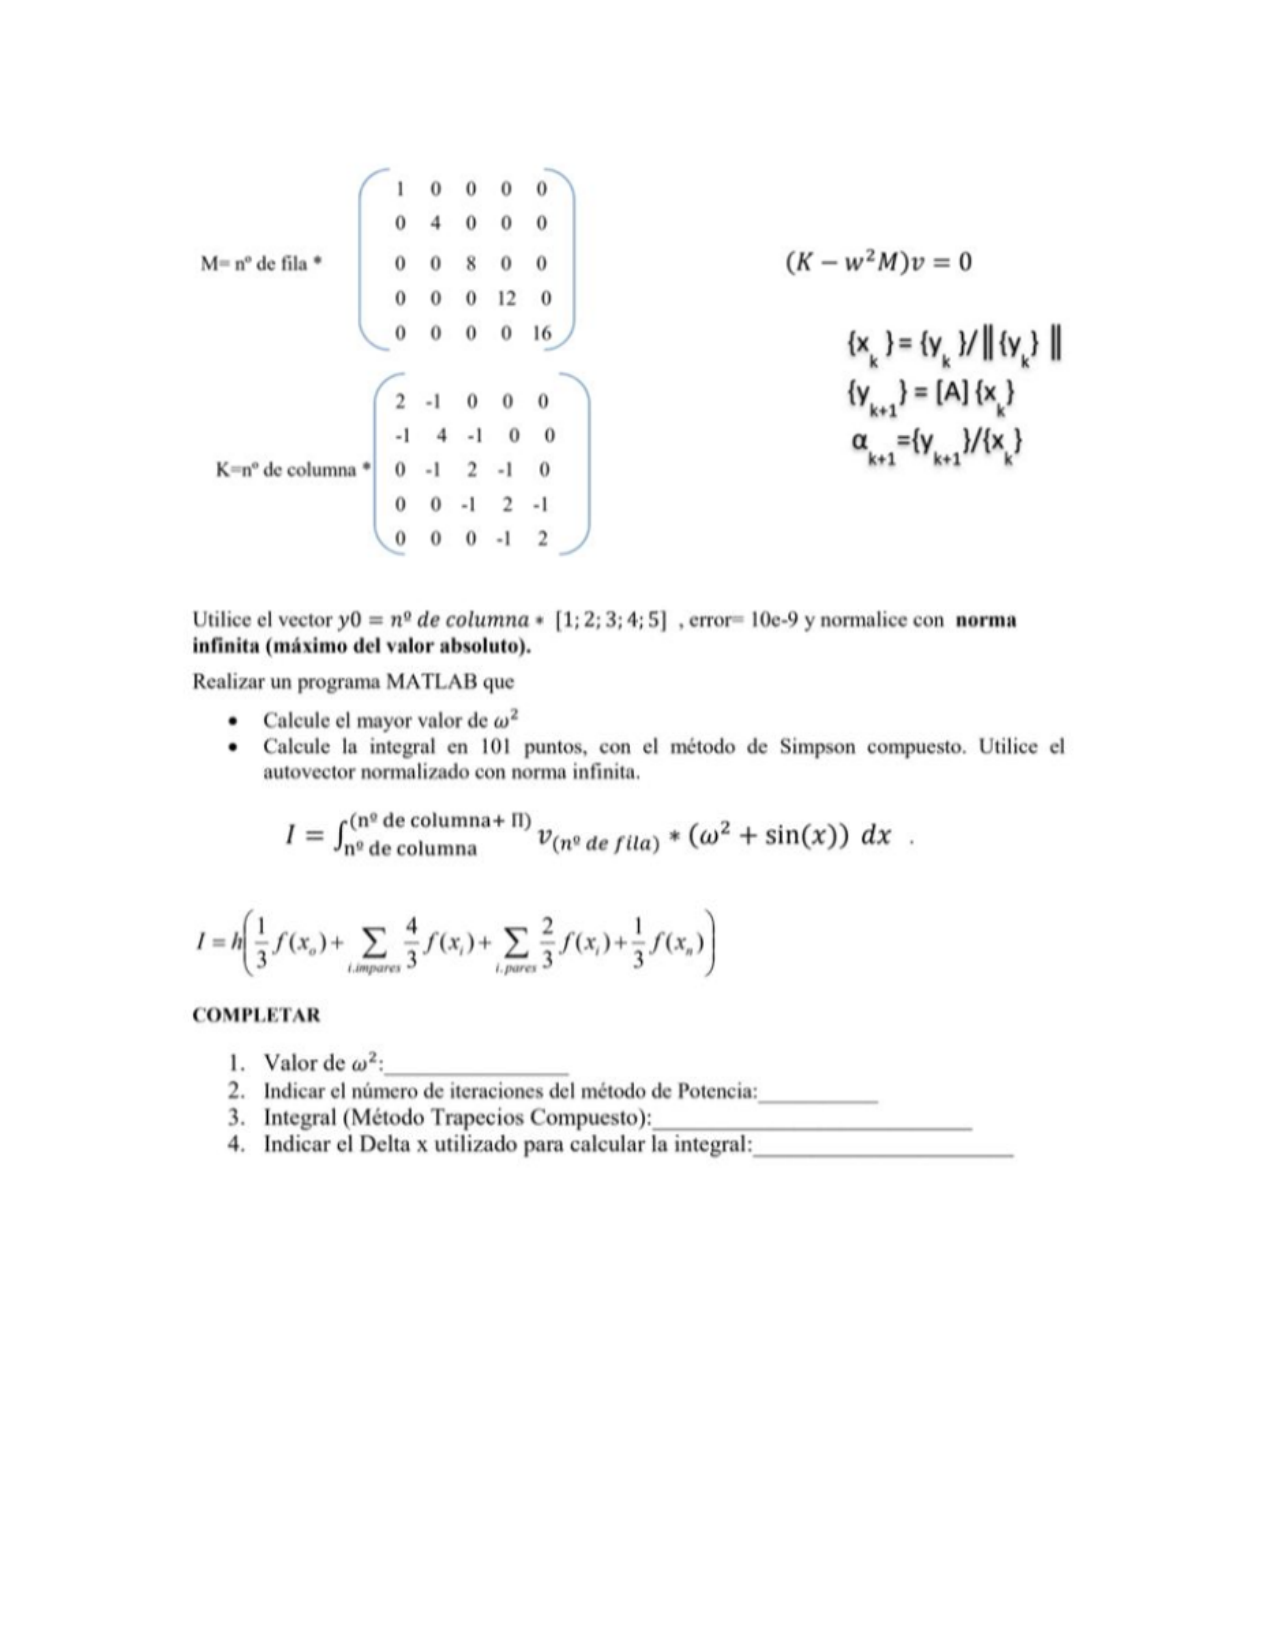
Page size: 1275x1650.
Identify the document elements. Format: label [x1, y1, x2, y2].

picture [177, 147, 1098, 575]
picture [177, 593, 1098, 1189]
